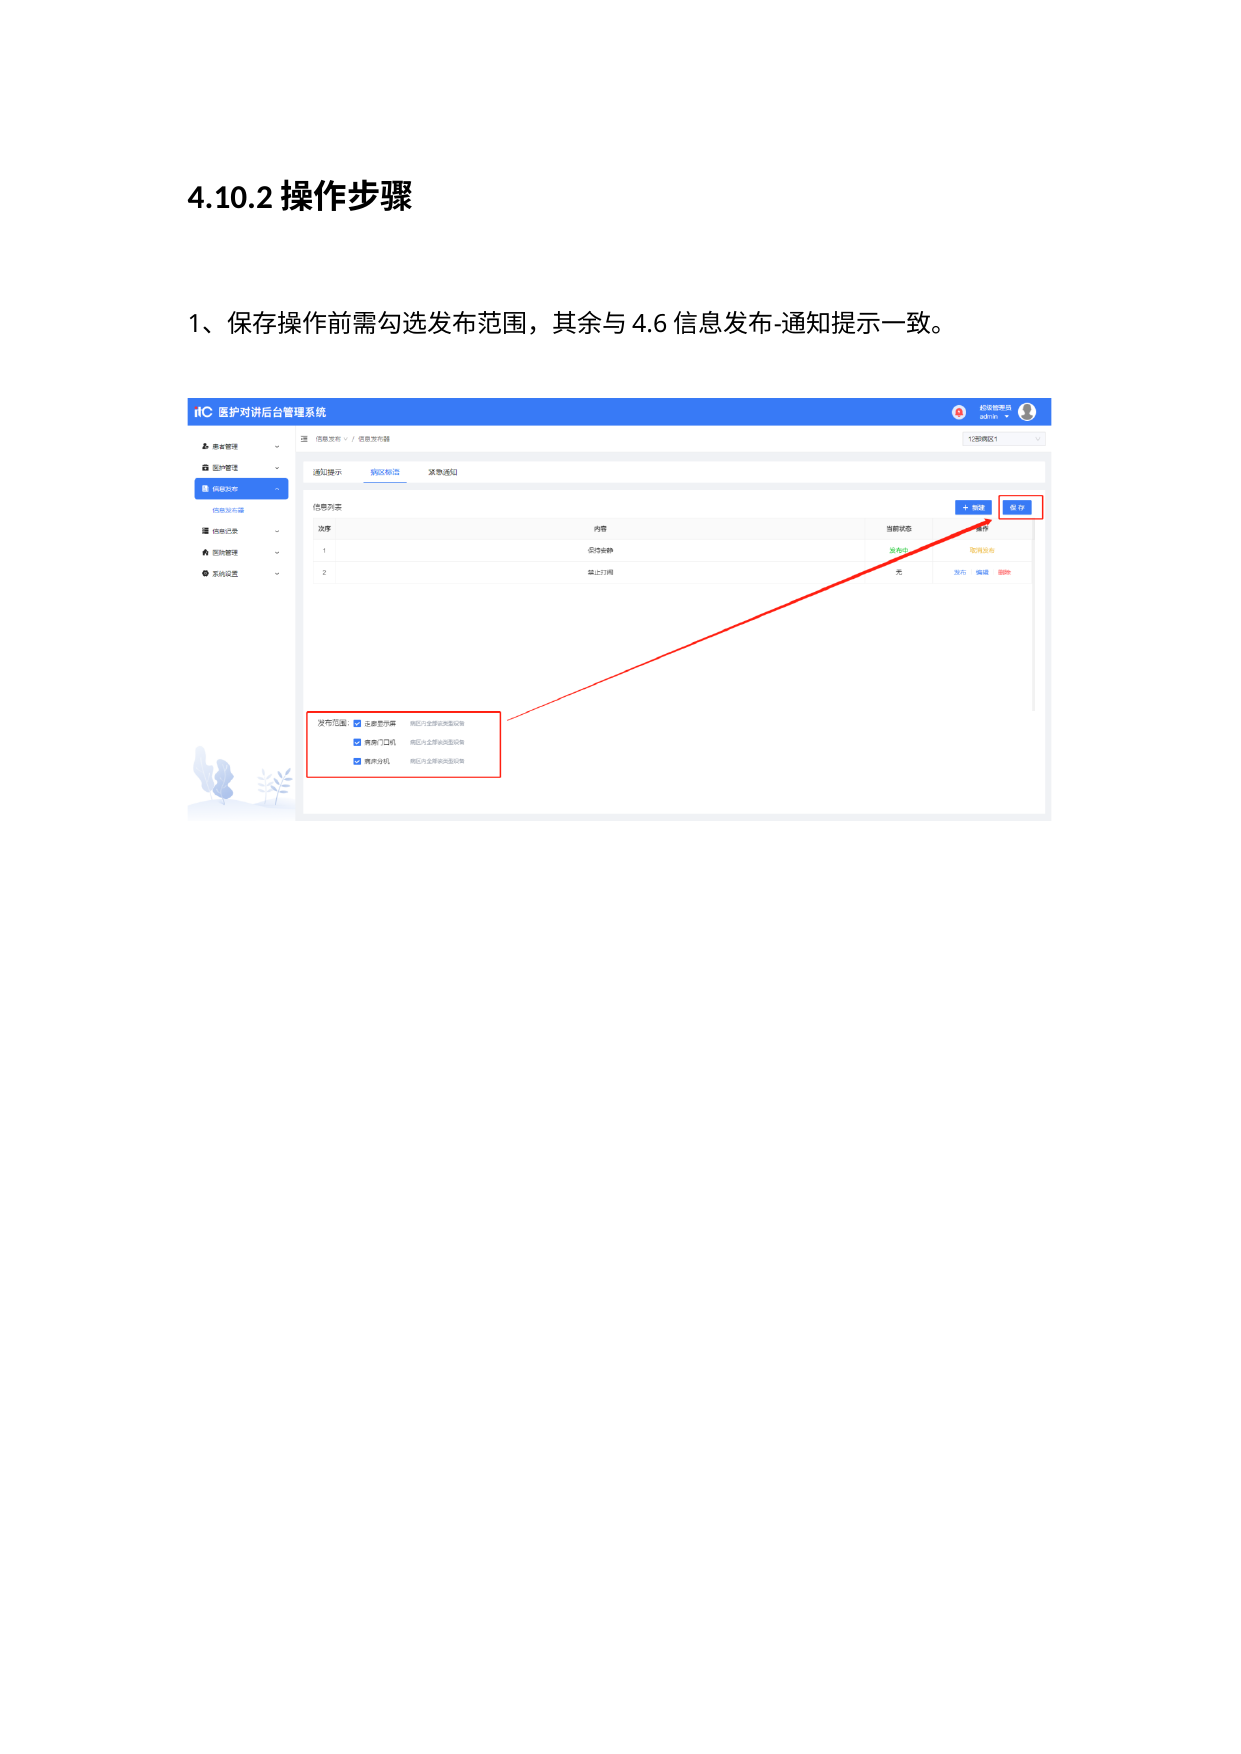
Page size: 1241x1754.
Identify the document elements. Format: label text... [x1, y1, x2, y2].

subtitle 1、保存操作前需勾选发布范围，其余与4.6 信息发布-通知提示一致。 [187, 289, 1053, 354]
subtitle 4.10.2 操作步骤 [187, 162, 1053, 227]
picture [187, 398, 1052, 821]
